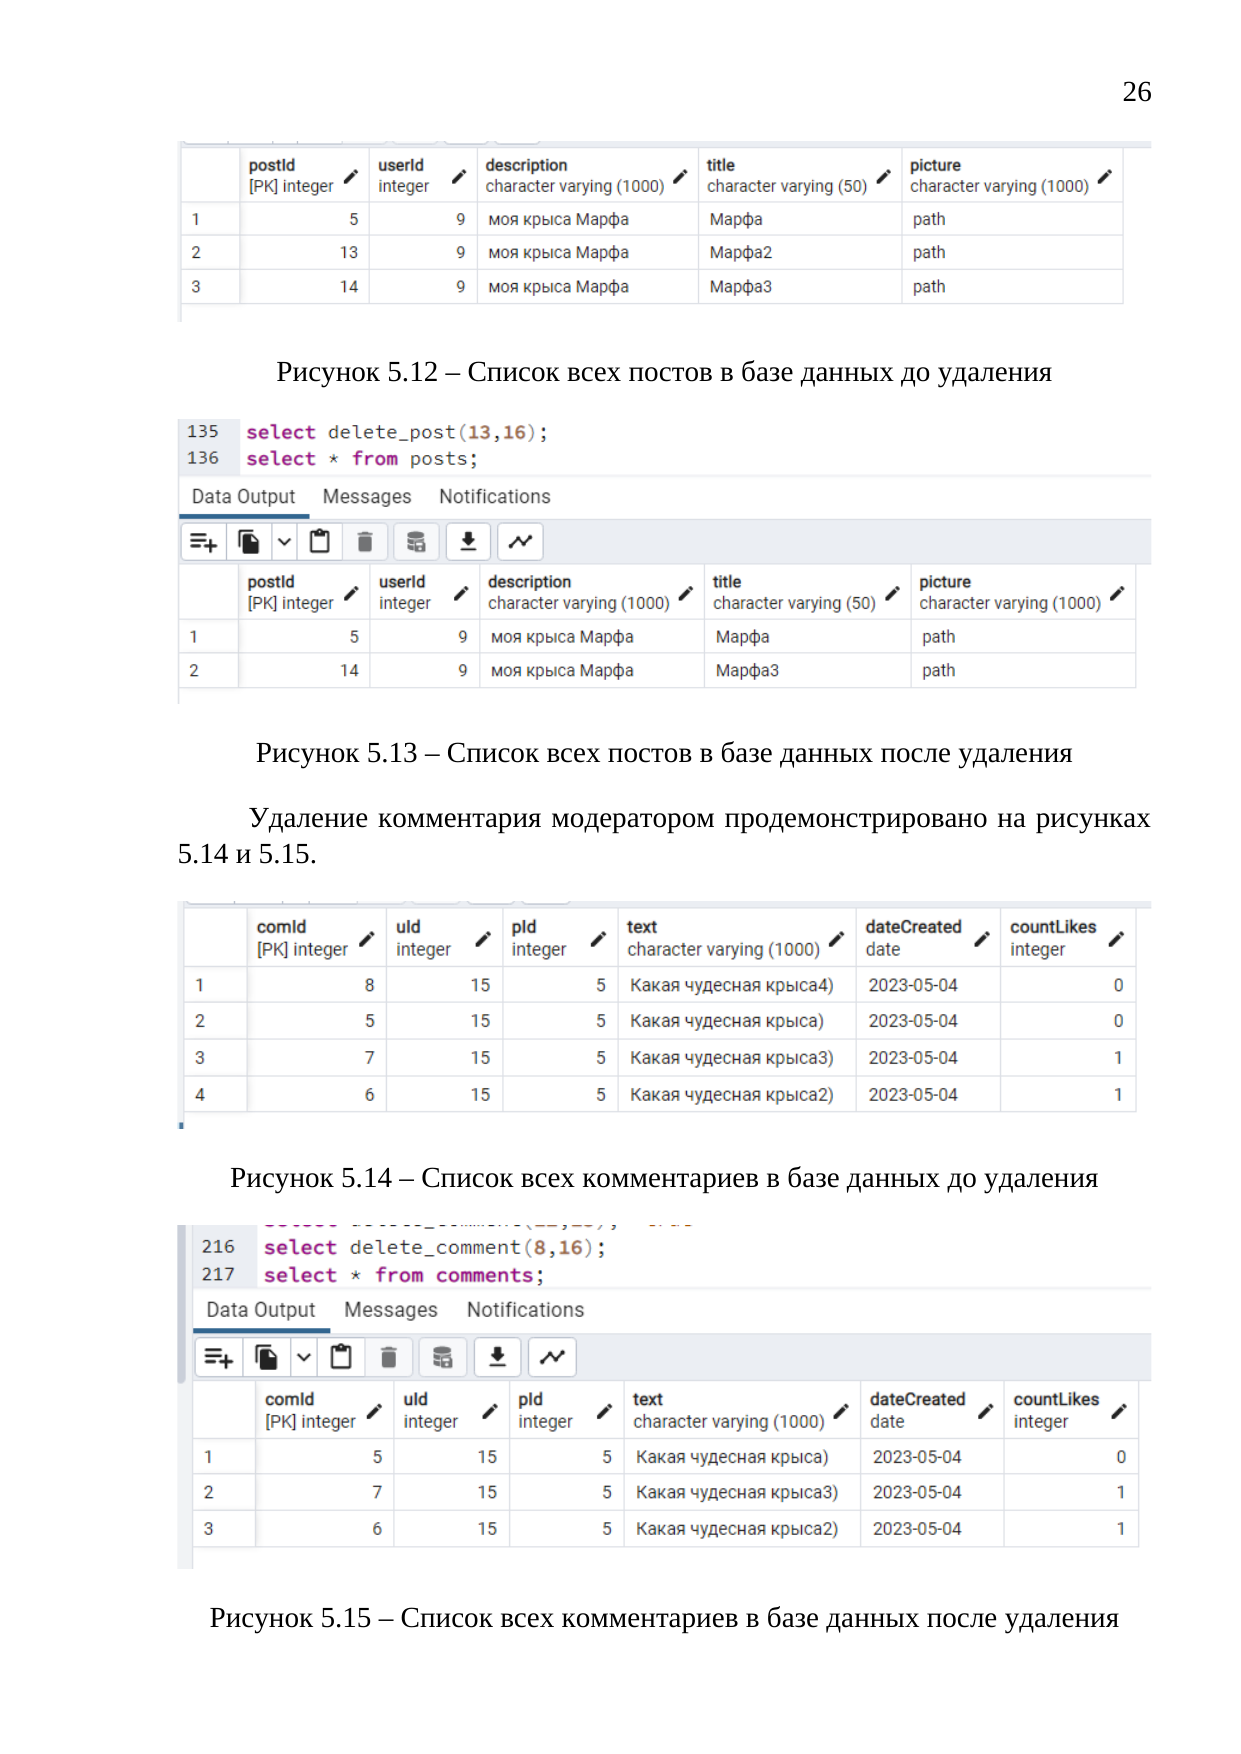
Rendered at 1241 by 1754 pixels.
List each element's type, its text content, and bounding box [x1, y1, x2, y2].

picture [177, 1225, 1152, 1569]
text Рисунок 5.12 – Список всех постов в базе данных до удаления [177, 354, 1152, 387]
picture [177, 141, 1152, 322]
picture [177, 419, 1152, 704]
text Рисунок 5.13 – Список всех постов в базе данных после удаления [177, 735, 1152, 768]
picture [177, 901, 1152, 1129]
text Рисунок 5.15 – Список всех комментариев в базе данных после удаления [177, 1600, 1152, 1634]
text Рисунок 5.14 – Список всех комментариев в базе данных до удаления [177, 1160, 1152, 1193]
text Удаление комментария модератором продемонстрировано на рисунках 5.14 и 5.15. [177, 800, 1152, 870]
